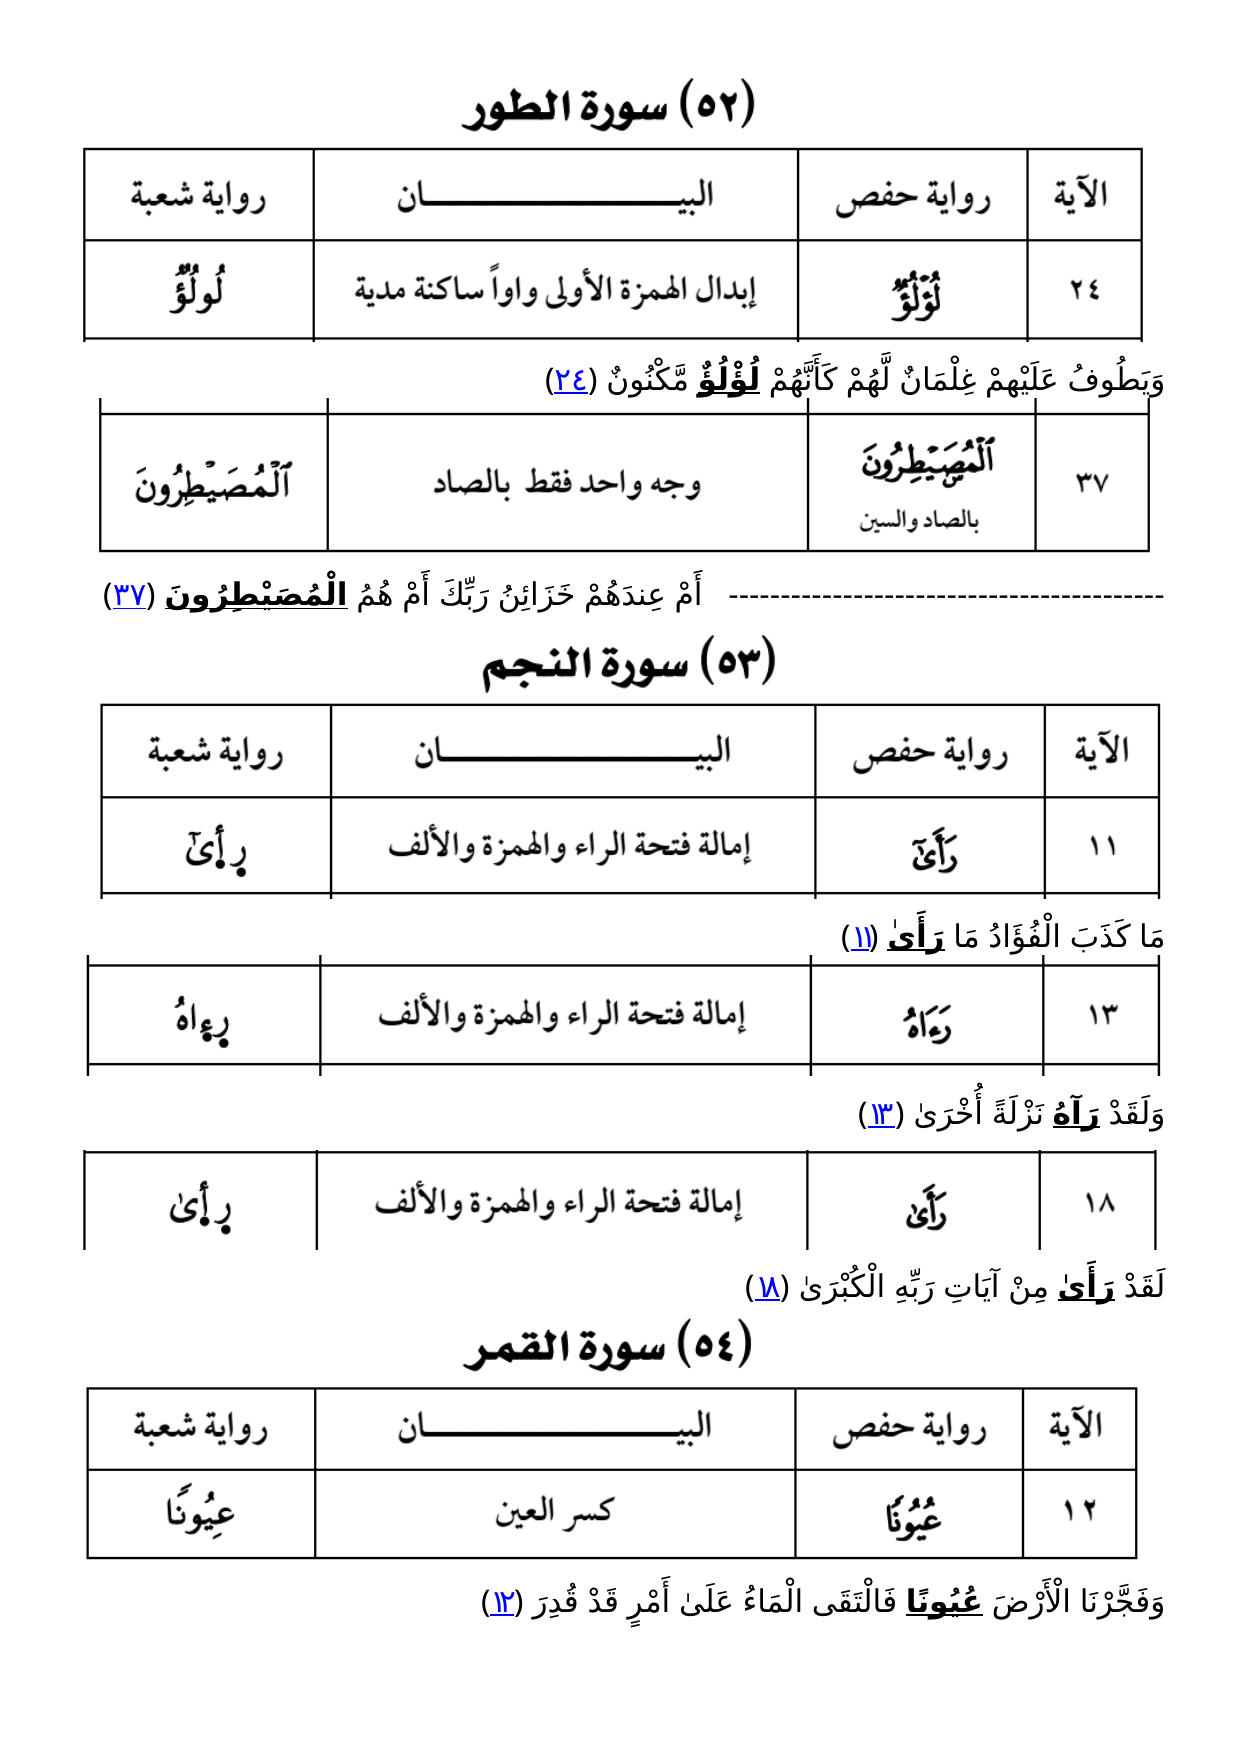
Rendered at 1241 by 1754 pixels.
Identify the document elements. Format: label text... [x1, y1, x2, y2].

picture [75, 631, 1166, 899]
text ------------------------------------------ أَمْ عِندَهُمْ خَزَائِنُ رَبِّكَ أَمْ هُمُ الْمُصَيْطِرُونَ ﴿٣٧﴾ [75, 576, 1165, 612]
text وَيَطُوفُ عَلَيْهِمْ غِلْمَانٌ لَّهُمْ كَأَنَّهُمْ لُؤْلُؤٌ مَّكْنُونٌ ﴿٢٤﴾ [75, 361, 1165, 398]
text وَلَقَدْ رَآهُ نَزْلَةً أُخْرَىٰ ﴿١٣﴾ [75, 1095, 1165, 1131]
picture [75, 398, 1166, 558]
picture [75, 955, 1166, 1076]
text مَا كَذَبَ الْفُؤَادُ مَا رَأَىٰ ﴿١١﴾ [75, 918, 1165, 955]
picture [75, 1306, 1166, 1565]
text وَفَجَّرْنَا الْأَرْضَ عُيُونًا فَالْتَقَى الْمَاءُ عَلَىٰ أَمْرٍ قَدْ قُدِرَ ﴿١٢﴾ [75, 1583, 1165, 1619]
picture [75, 75, 1166, 342]
picture [75, 1150, 1166, 1250]
text لَقَدْ رَأَىٰ مِنْ آيَاتِ رَبِّهِ الْكُبْرَىٰ ﴿١٨﴾ [75, 1268, 1165, 1306]
